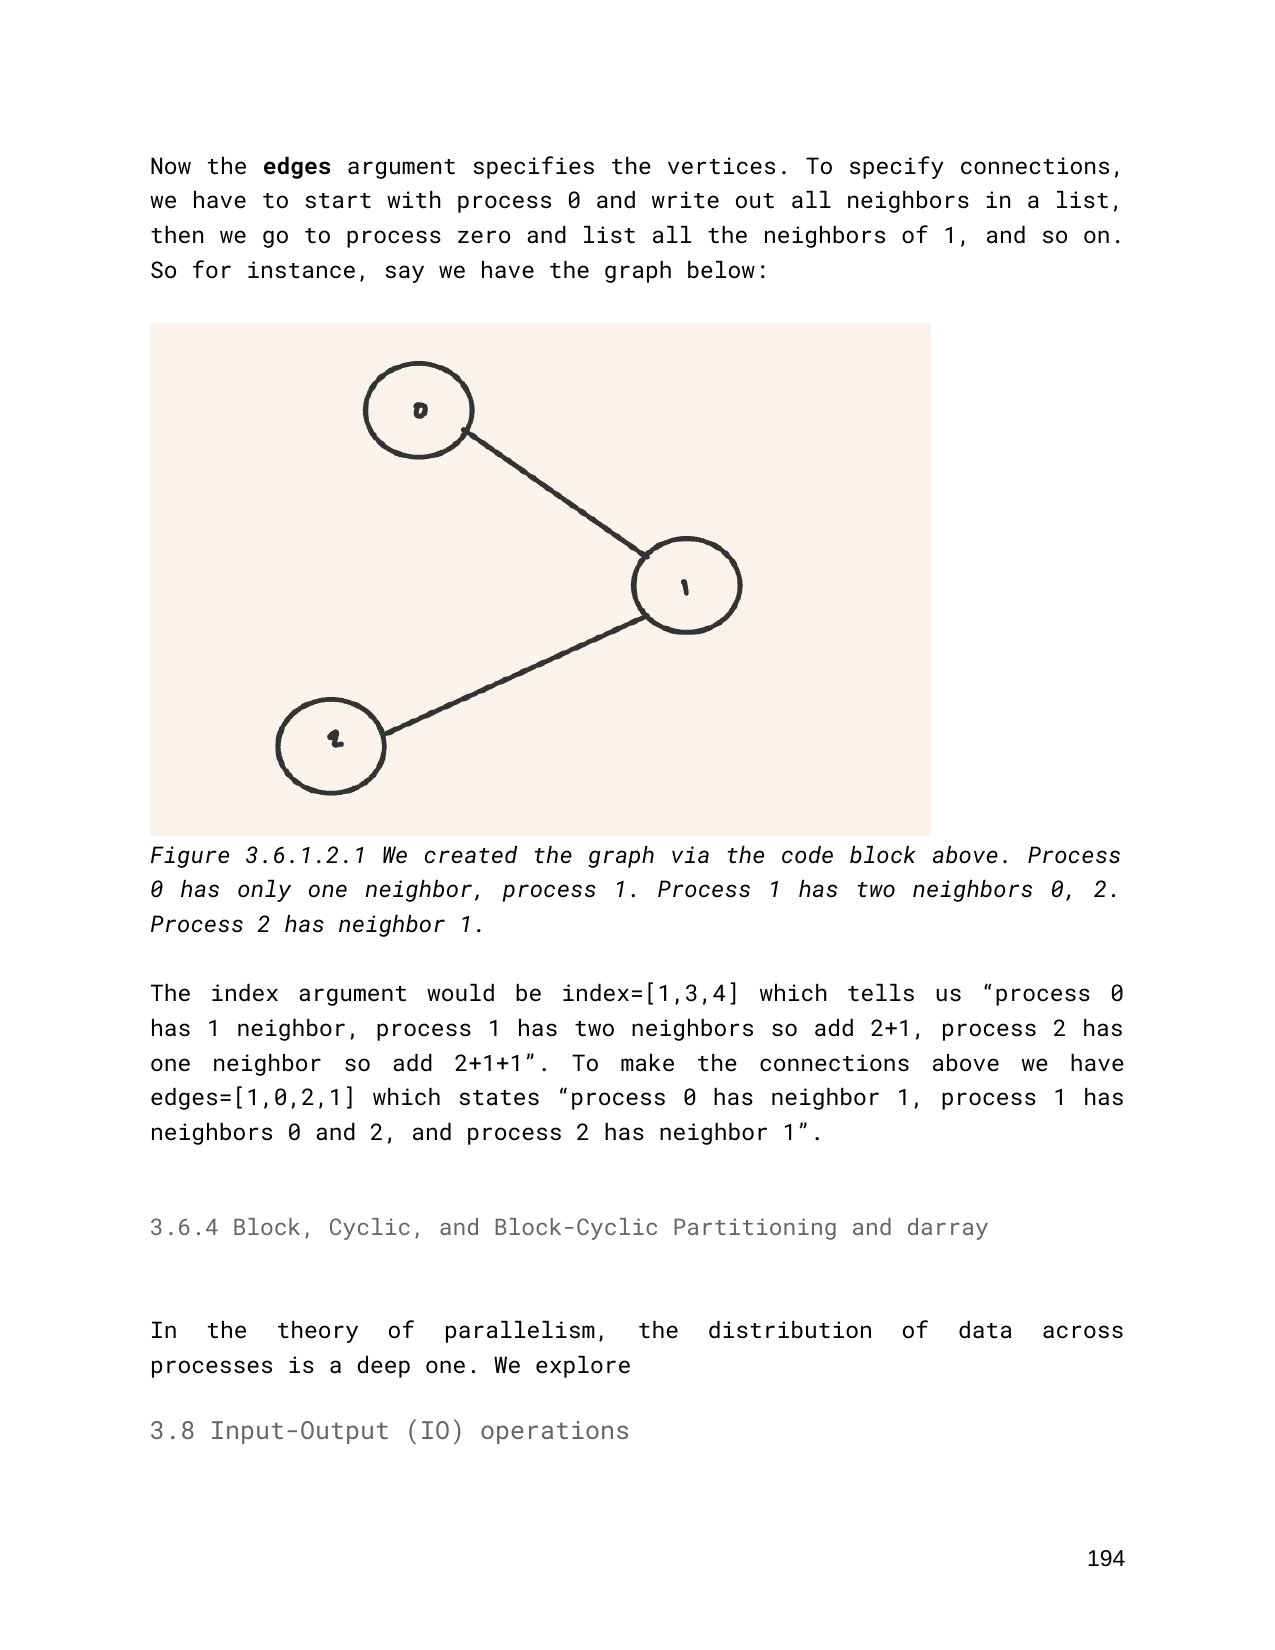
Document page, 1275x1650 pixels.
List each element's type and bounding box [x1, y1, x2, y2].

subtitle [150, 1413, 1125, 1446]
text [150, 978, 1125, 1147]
picture [150, 323, 931, 836]
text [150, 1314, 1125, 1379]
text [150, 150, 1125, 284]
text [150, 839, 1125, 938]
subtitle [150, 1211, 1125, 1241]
